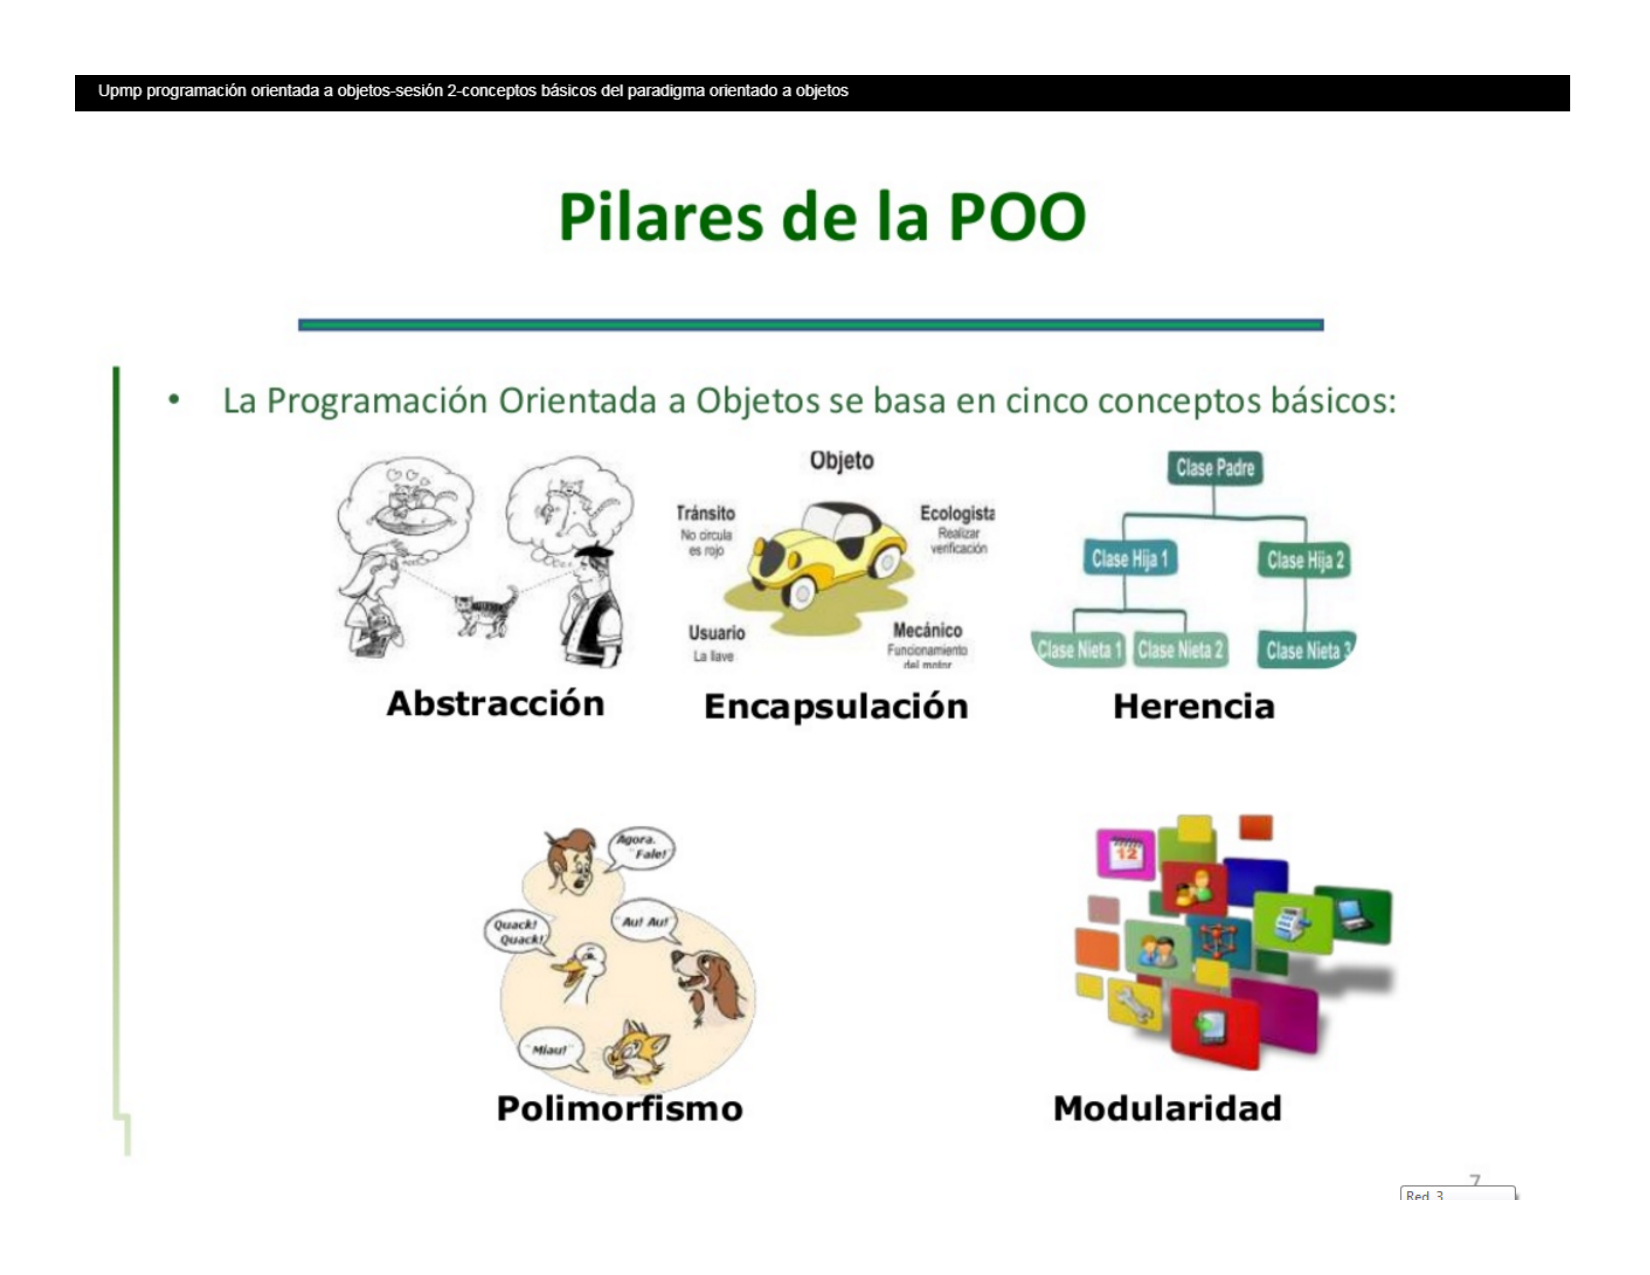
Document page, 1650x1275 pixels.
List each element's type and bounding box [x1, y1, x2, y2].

picture [75, 75, 1571, 1200]
